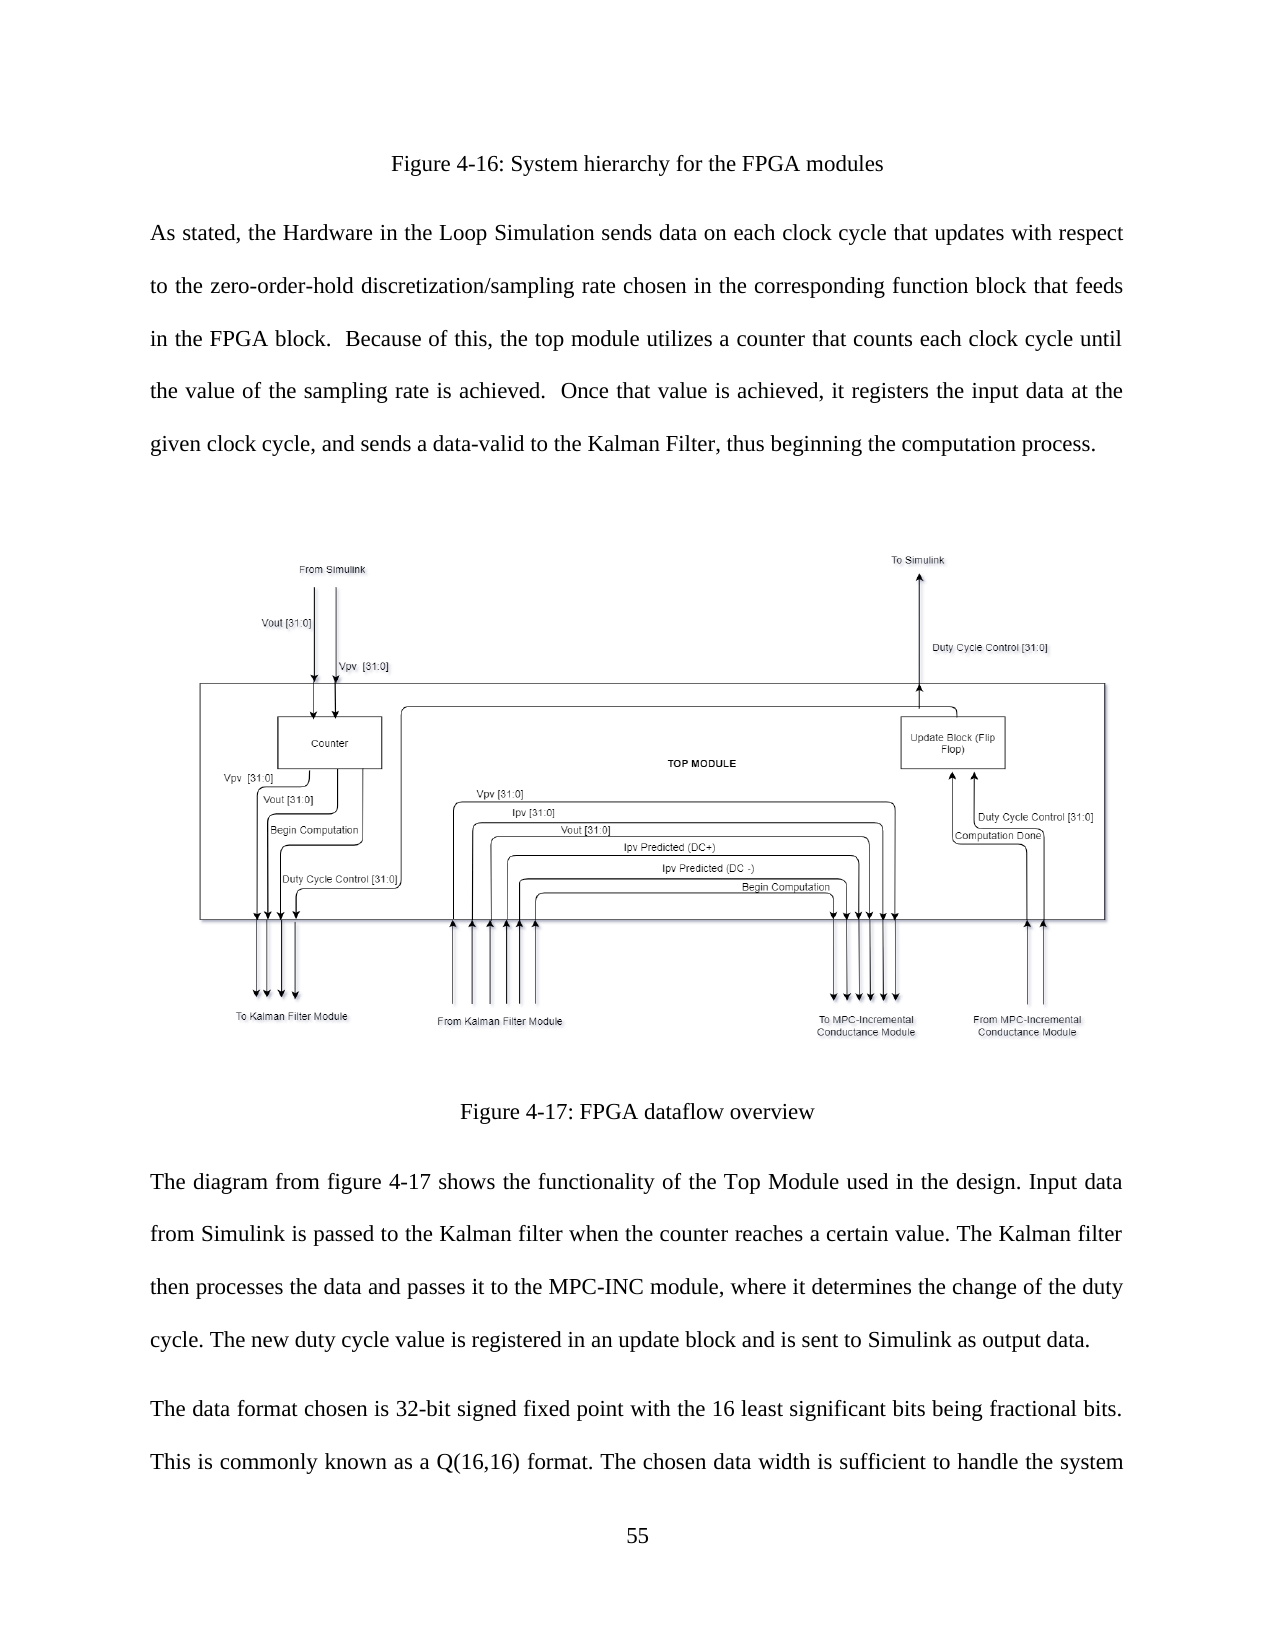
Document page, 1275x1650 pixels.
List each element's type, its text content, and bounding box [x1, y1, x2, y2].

text As stated, the Hardware in the Loop Simulation sends data on each clock cycle that updates with respect to the zero-order-hold discretization/sampling rate chosen in the corresponding function block that feeds in the FPGA block. Because of this, the top module utilizes a counter that counts each clock cycle until the value of the sampling rate is achieved. Once that value is achieved, it registers the input data at the given clock cycle, and sends a data-valid to the Kalman Filter, thus beginning the computation process. [150, 219, 1125, 457]
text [150, 1395, 1125, 1474]
picture [150, 499, 1125, 1054]
text Figure 4-16: System hierarchy for the FPGA modules [150, 150, 1125, 176]
text The diagram from figure 4-17 shows the functionality of the Top Module used in the design. Input data from Simulink is passed to the Kalman filter when the counter reaches a certain value. The Kalman filter then processes the data and passes it to the MPC-INC module, where it determines the change of the duty cycle. The new duty cycle value is registered in an update block and is sent to Simulink as output data. [150, 1168, 1125, 1352]
text Figure 4-17: FPGA dataflow overview [150, 1098, 1125, 1125]
